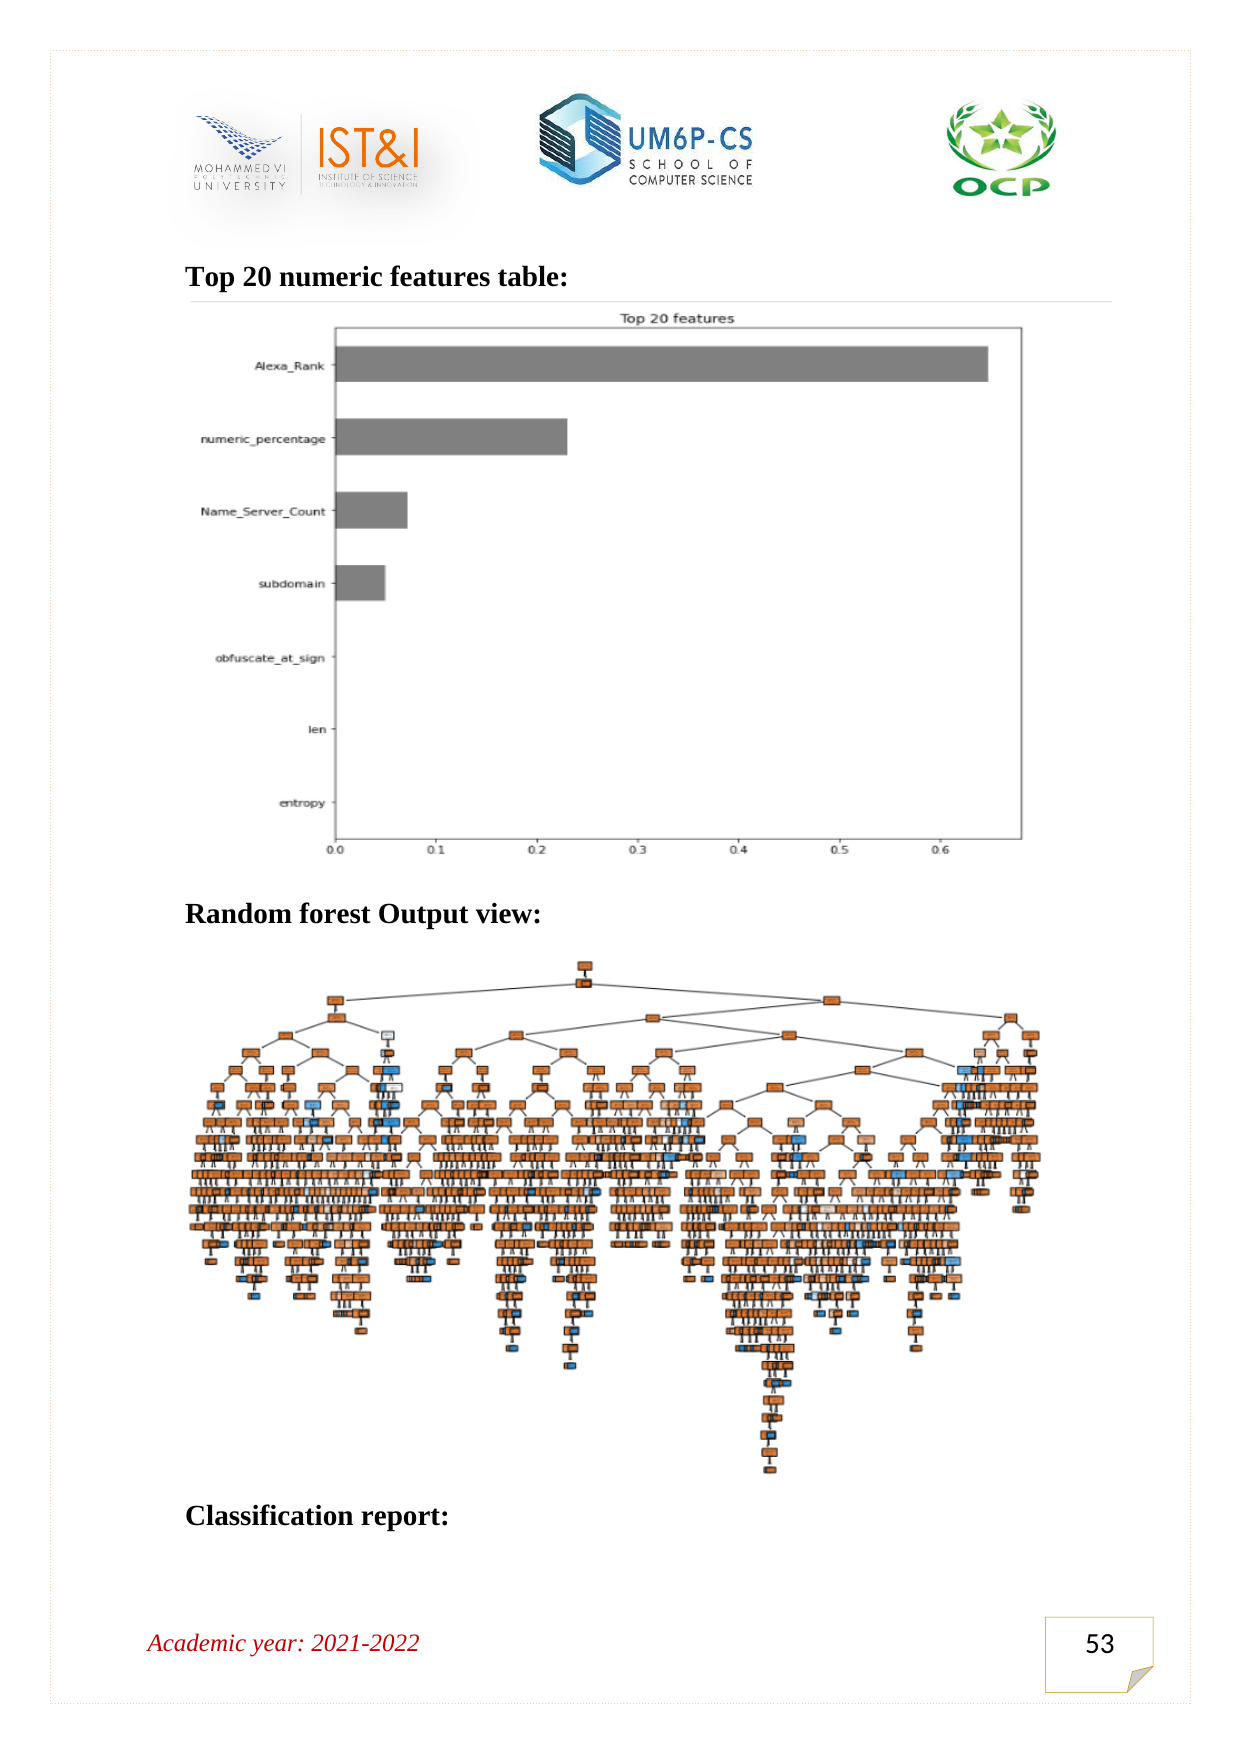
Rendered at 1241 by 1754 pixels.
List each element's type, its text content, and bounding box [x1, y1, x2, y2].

text Classification report: [185, 1498, 1093, 1532]
picture [185, 301, 1113, 874]
picture [523, 73, 760, 198]
picture [185, 955, 1130, 1475]
list Top 20 numeric features table: [185, 259, 1093, 293]
picture [924, 92, 1075, 200]
text Random forest Output view: [185, 897, 1093, 930]
picture [163, 80, 446, 229]
